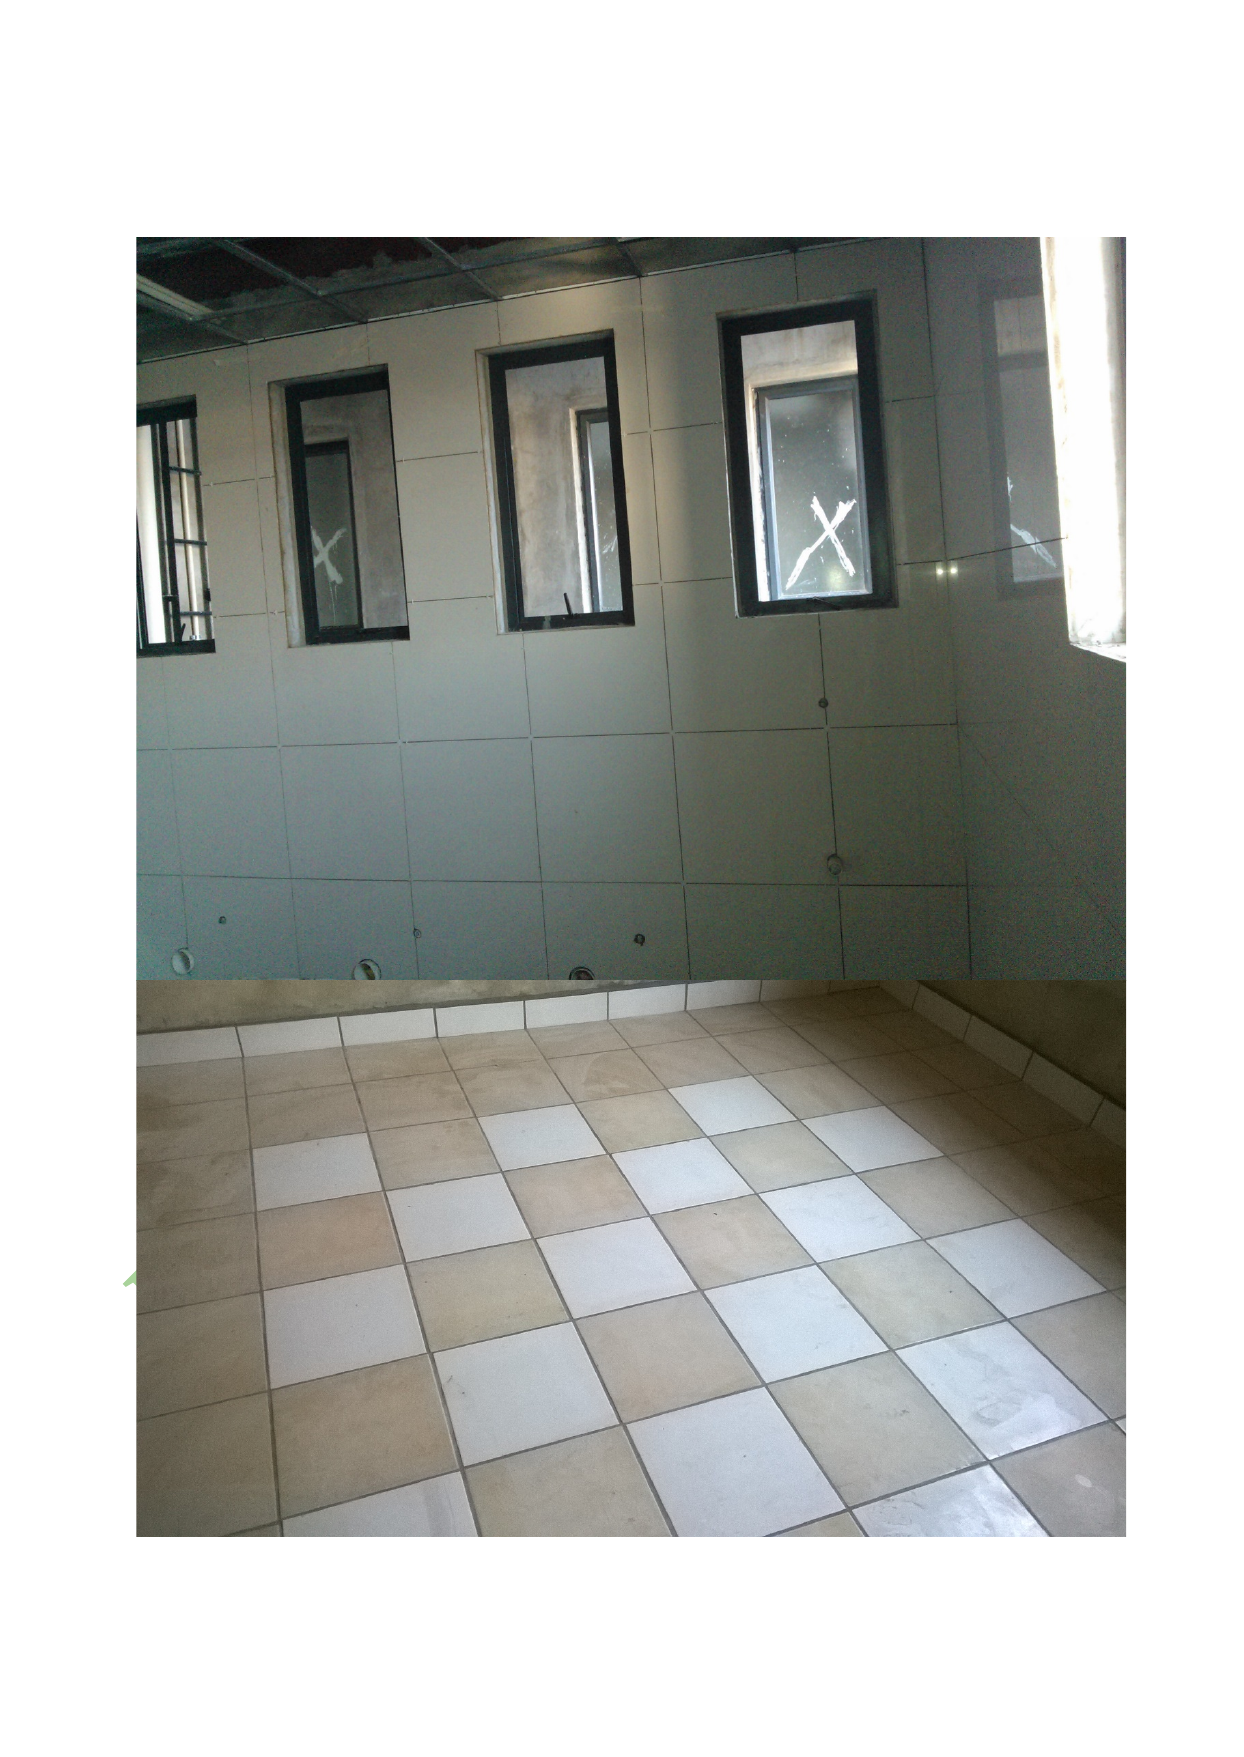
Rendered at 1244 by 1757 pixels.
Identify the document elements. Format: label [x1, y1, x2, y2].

picture [136, 237, 1127, 1537]
